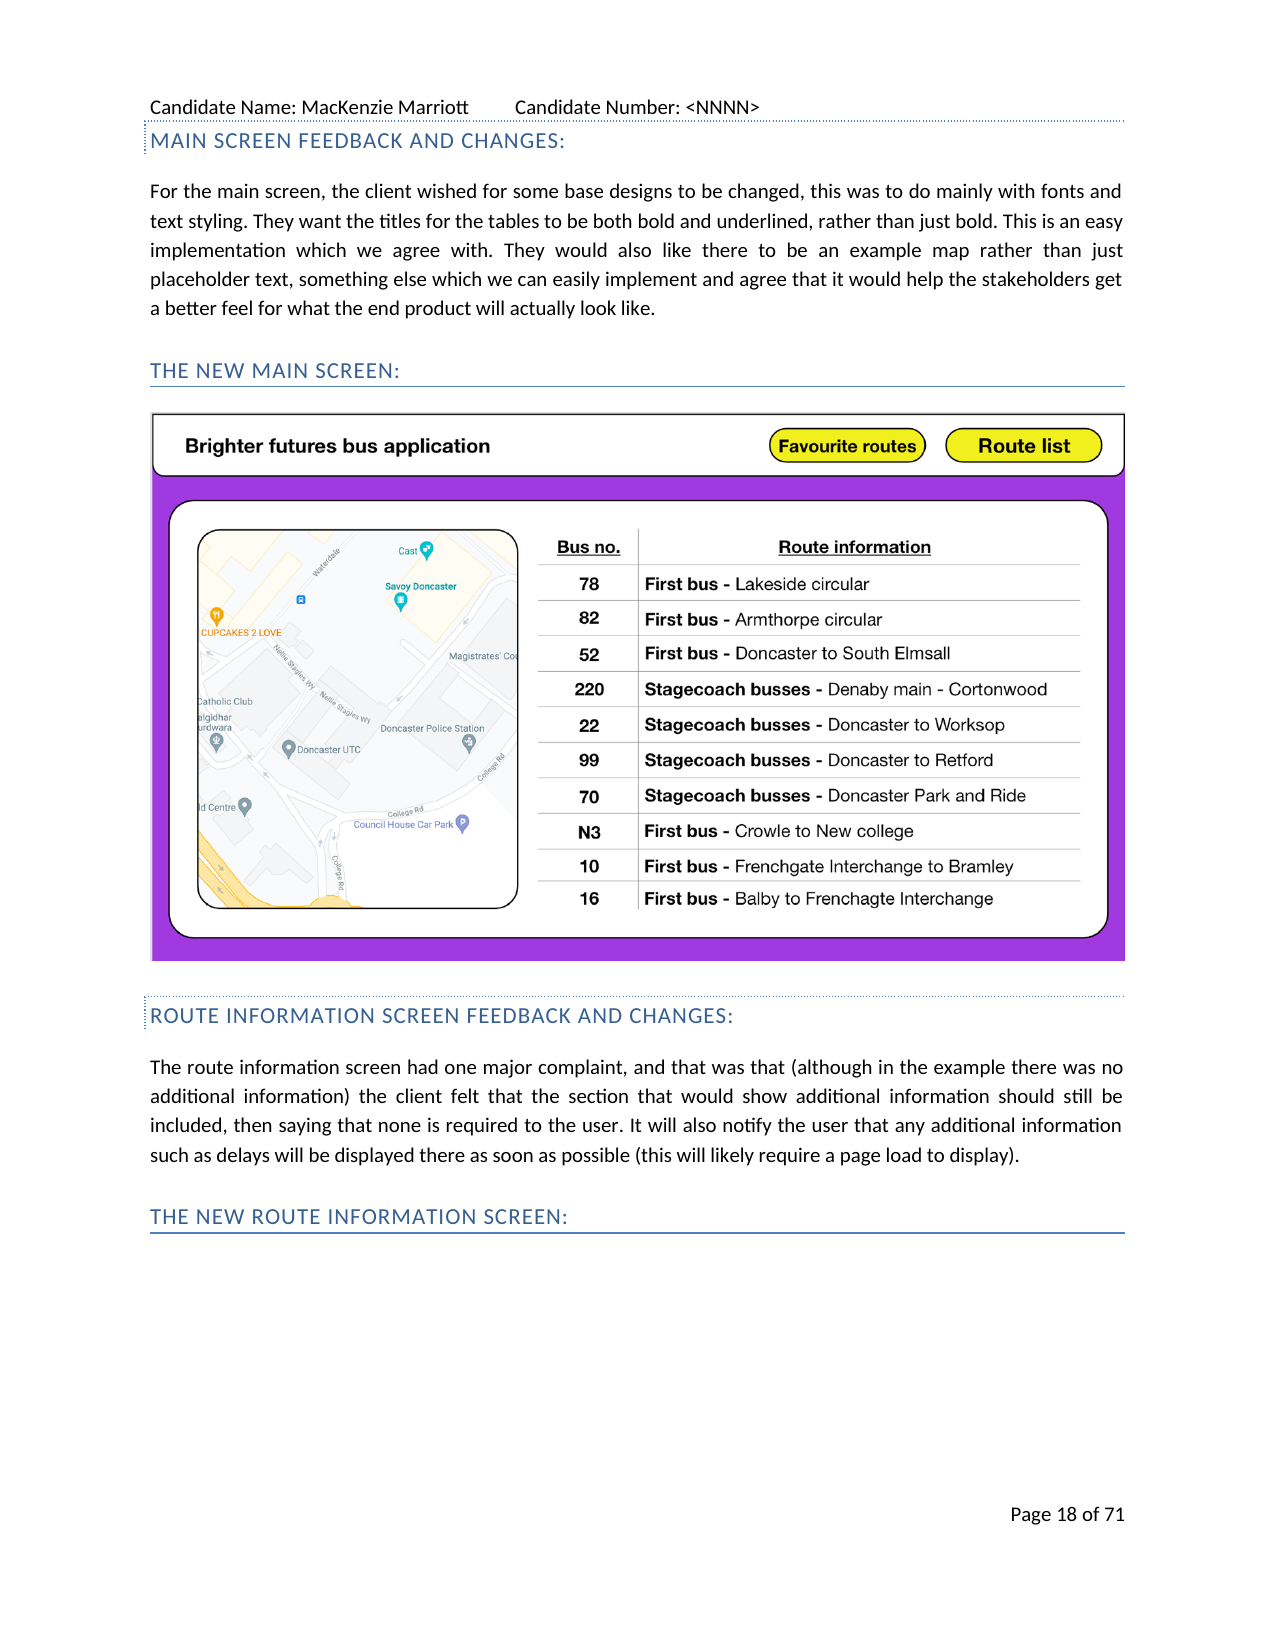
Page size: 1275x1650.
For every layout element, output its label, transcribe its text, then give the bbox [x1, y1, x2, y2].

subtitle Main screen feedback and changes: [144, 120, 1125, 154]
text For the main screen, the client wished for some base designs to be changed, this was to do mainly with fonts and text styling. They want the titles for the tables to be both bold and underlined, rather than just bold. This is an easy implementation which we agree with. They would also like there to be an example map rather than just placeholder text, something else which we can easily implement and agree that it would help the stakeholders get a better feel for what the end product will actually look like. [150, 179, 1125, 321]
subtitle Route information screen feedback and changes: [144, 996, 1125, 1029]
subtitle The new main screen: [150, 356, 1125, 386]
picture [150, 412, 1125, 961]
text The route information screen had one major complaint, and that was that (although in the example there was no additional information) the client felt that the section that would show additional information should still be included, then saying that none is required to the user. It will also notify the user that any additional information such as delays will be displayed there as soon as possible (this will likely require a page load to display). [150, 1054, 1125, 1167]
subtitle The new route information screen: [150, 1202, 1125, 1232]
